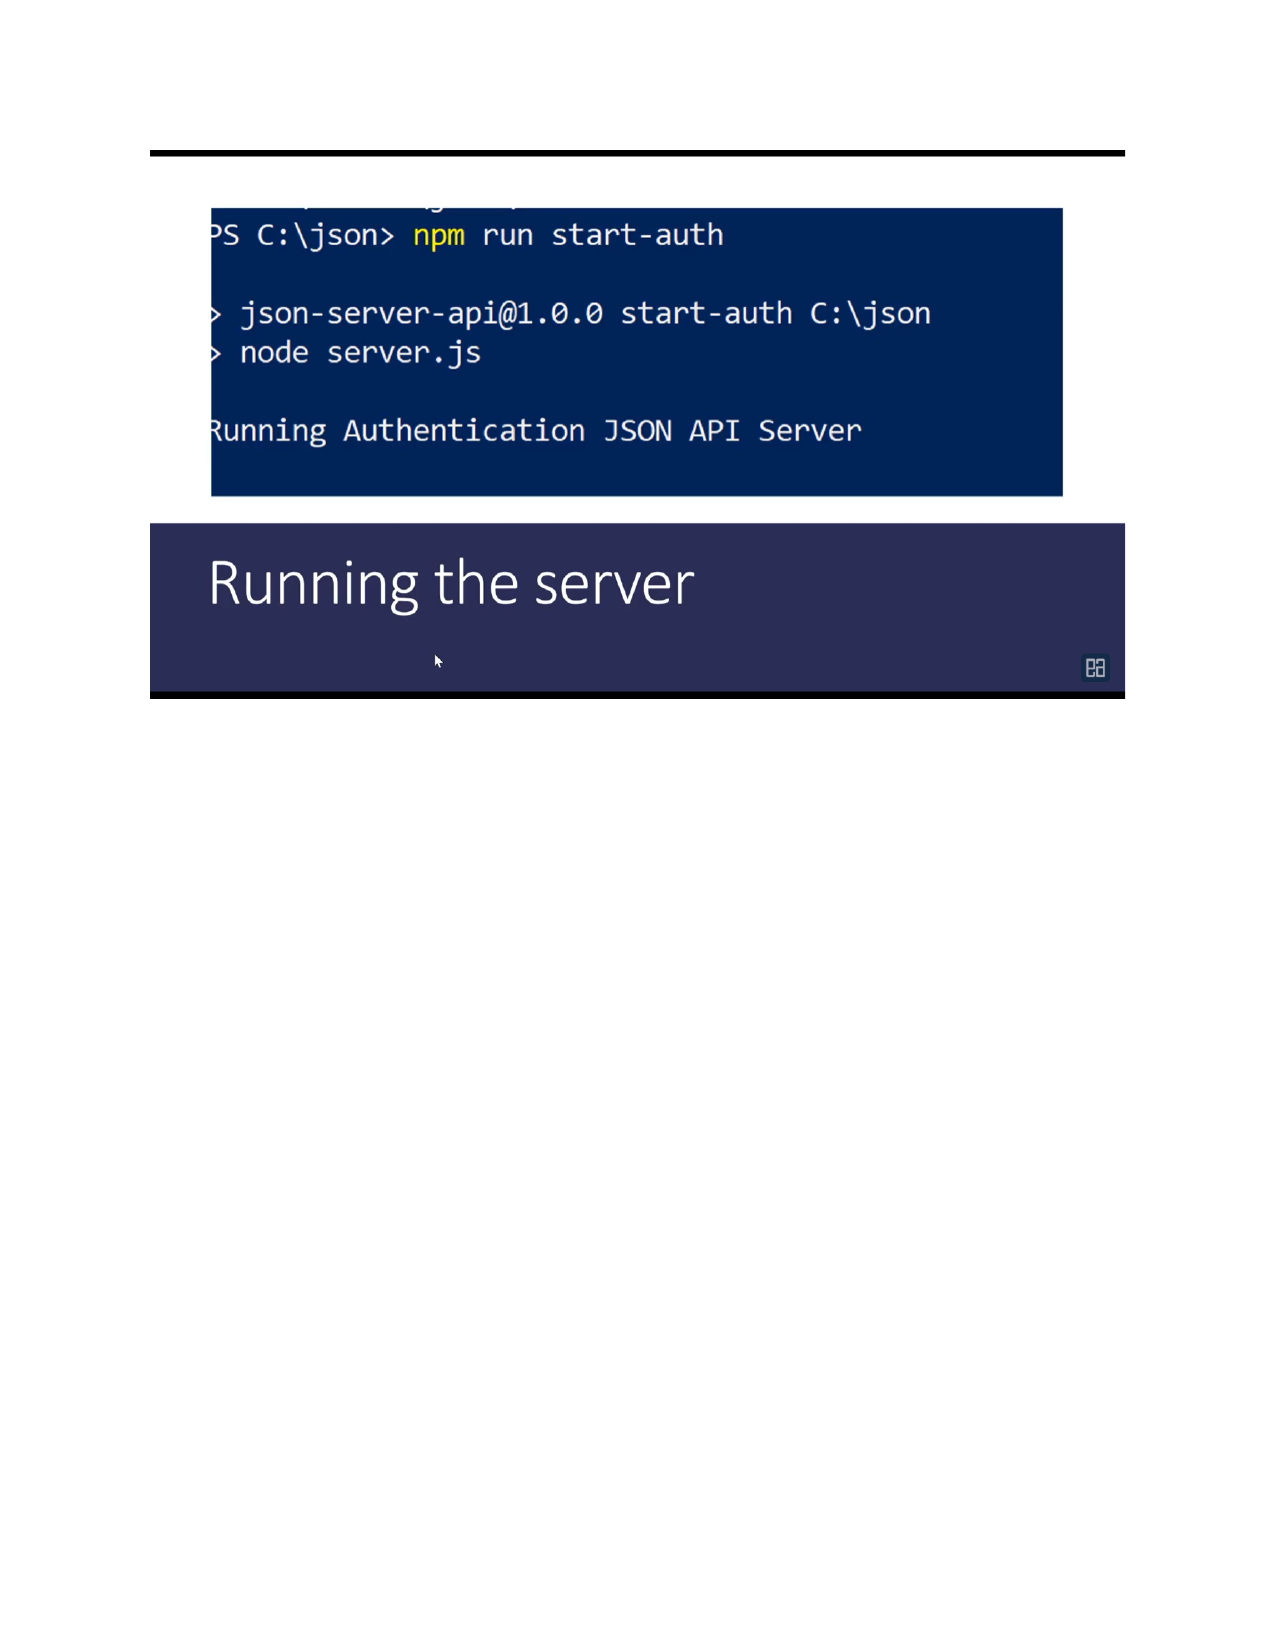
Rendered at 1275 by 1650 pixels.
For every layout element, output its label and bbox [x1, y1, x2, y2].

picture [150, 150, 1125, 699]
